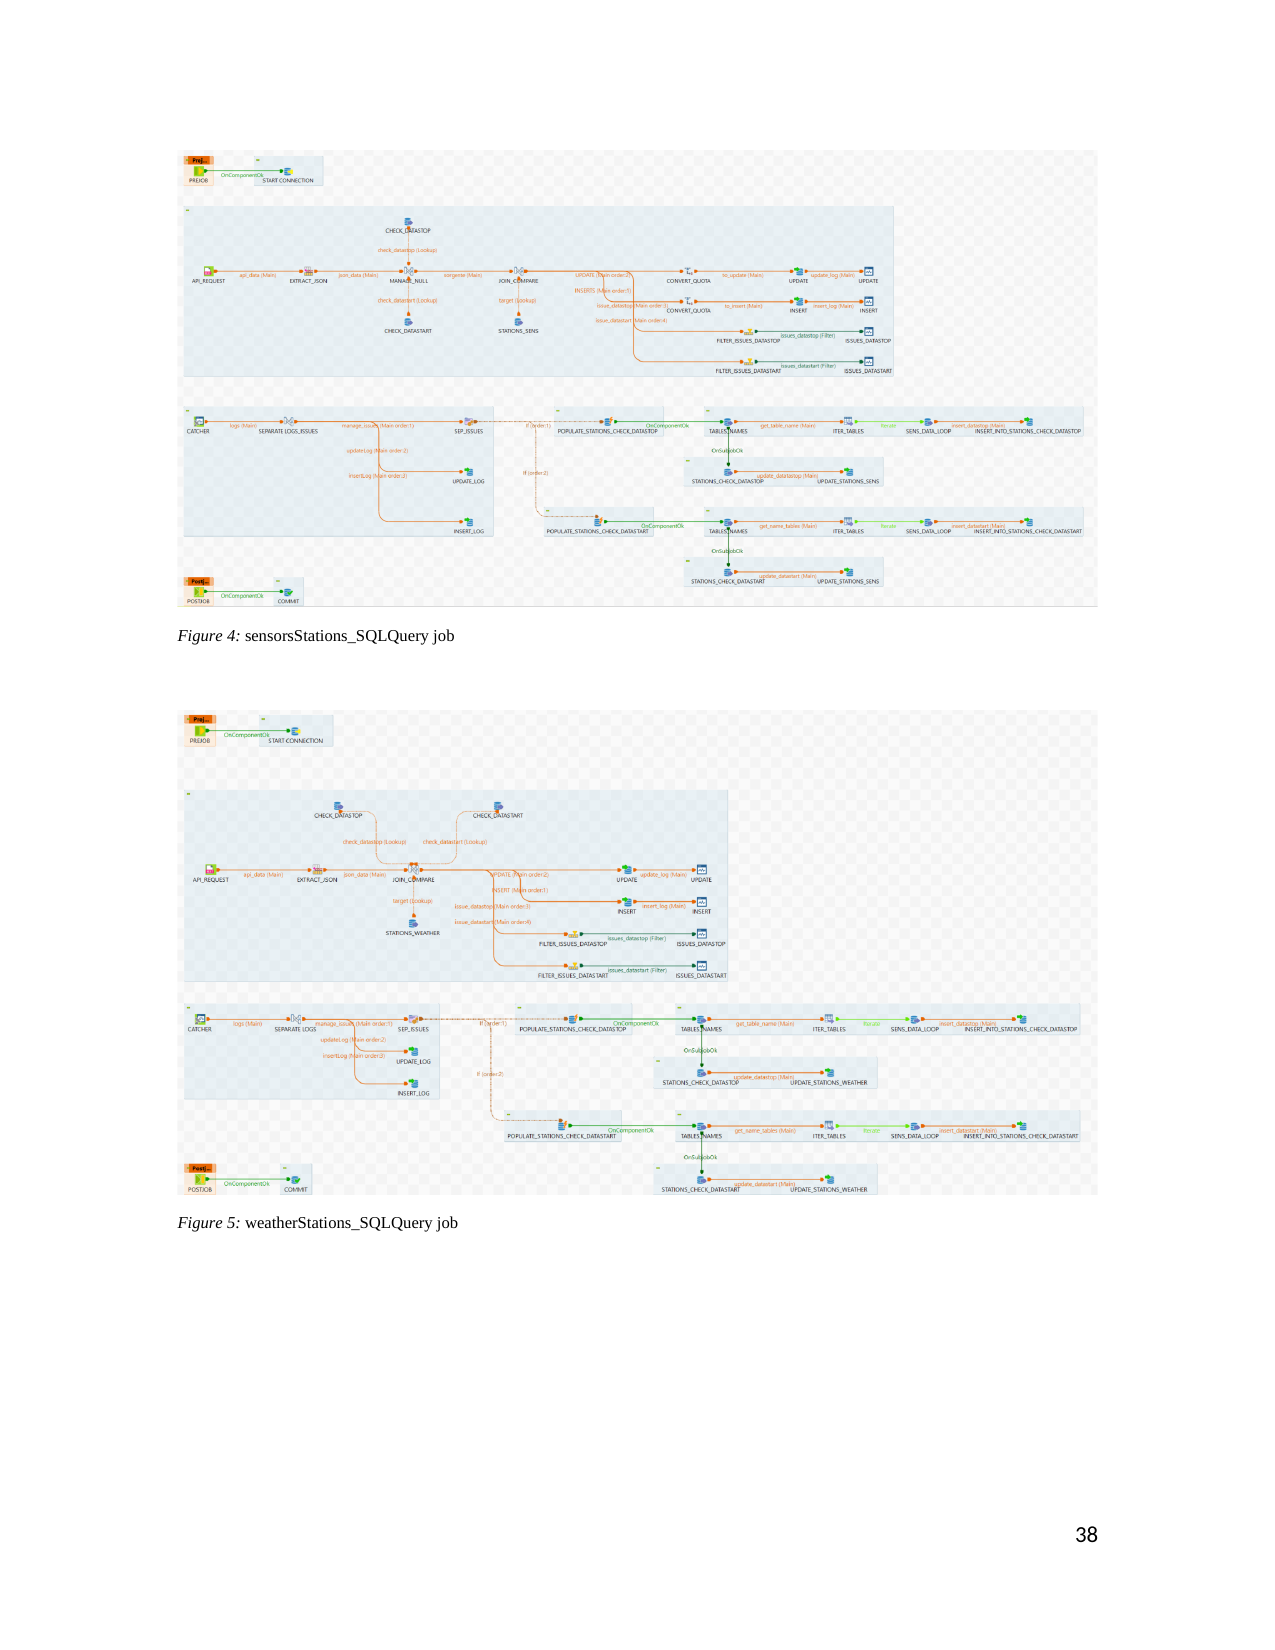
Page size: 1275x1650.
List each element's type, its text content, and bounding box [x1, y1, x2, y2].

text Figure 5: weatherStations_SQLQuery job [177, 1213, 1098, 1232]
text Figure 4: sensorsStations_SQLQuery job [177, 626, 1098, 645]
picture [177, 710, 1098, 1195]
picture [177, 150, 1098, 607]
